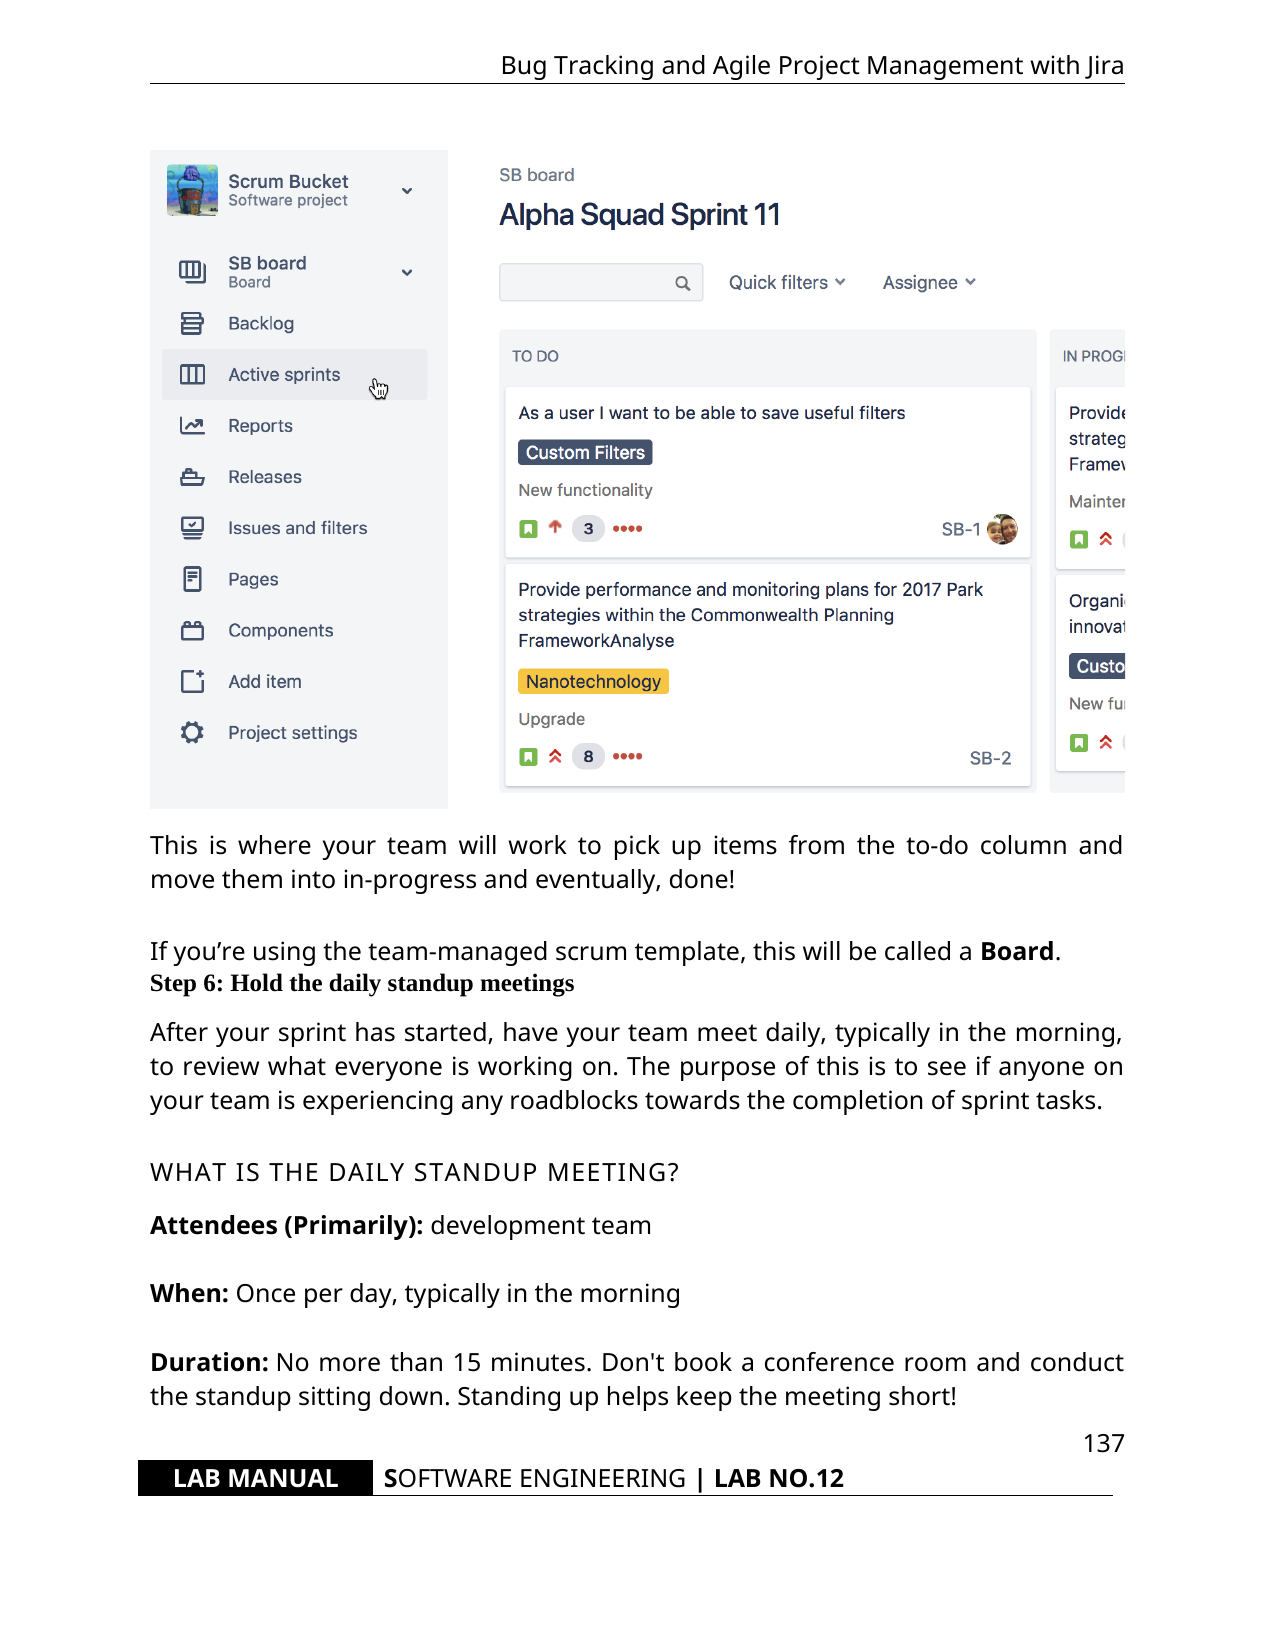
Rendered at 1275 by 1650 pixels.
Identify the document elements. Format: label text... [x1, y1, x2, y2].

text Duration: No more than 15 minutes. Don't book a conference room and conduct the standup sitting down. Standing up helps keep the meeting short! [150, 1344, 1125, 1412]
text WHAT IS THE DAILY STANDUP MEETING? [150, 1154, 1125, 1189]
text Attendees (Primarily): development team [150, 1208, 1125, 1242]
picture [150, 150, 1125, 809]
text This is where your team will work to pick up items from the to-do column and move them into in-progress and eventually, done! [150, 828, 1125, 896]
subtitle Step 6: Hold the daily standup meetings [149, 968, 710, 996]
text When: Once per day, typically in the morning [150, 1276, 1125, 1310]
text If you’re using the team-managed scrum template, this will be called a Board. [150, 933, 1125, 968]
text After your sprint has started, have your team meet daily, typically in the morning, to review what everyone is working on. The purpose of this is to see if anyone on your team is experiencing any roadblocks towards the completion of sprint tasks. [150, 1015, 1125, 1117]
